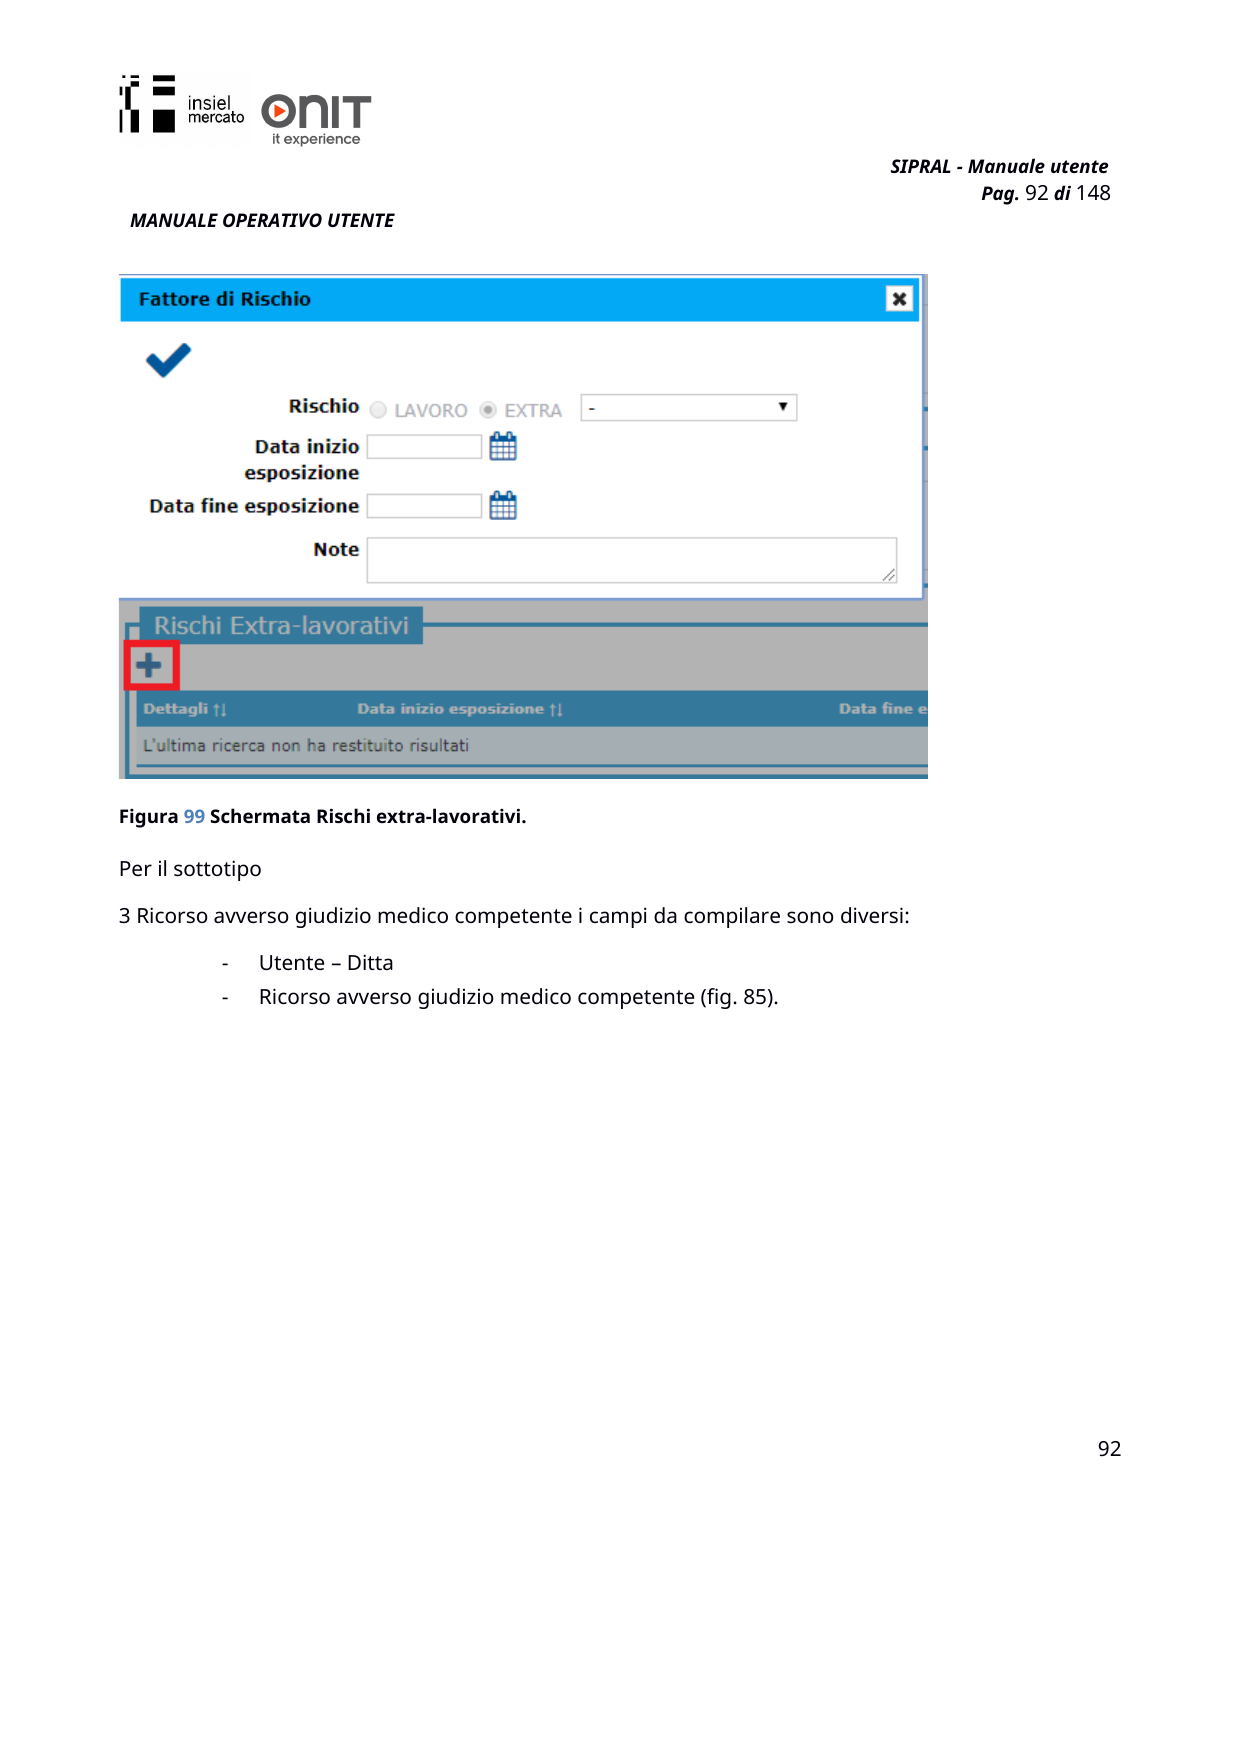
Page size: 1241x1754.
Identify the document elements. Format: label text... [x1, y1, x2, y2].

text Figura 99 Schermata Rischi extra-lavorativi. [119, 804, 1121, 829]
text Per il sottotipo [119, 854, 1121, 883]
list Utente – Ditta [222, 948, 1121, 977]
picture [118, 73, 252, 149]
picture [118, 274, 928, 779]
list Ricorso avverso giudizio medico competente (fig. 85). [222, 982, 1121, 1011]
text 3 Ricorso avverso giudizio medico competente i campi da compilare sono diversi: [119, 901, 1121, 930]
picture [257, 91, 376, 149]
